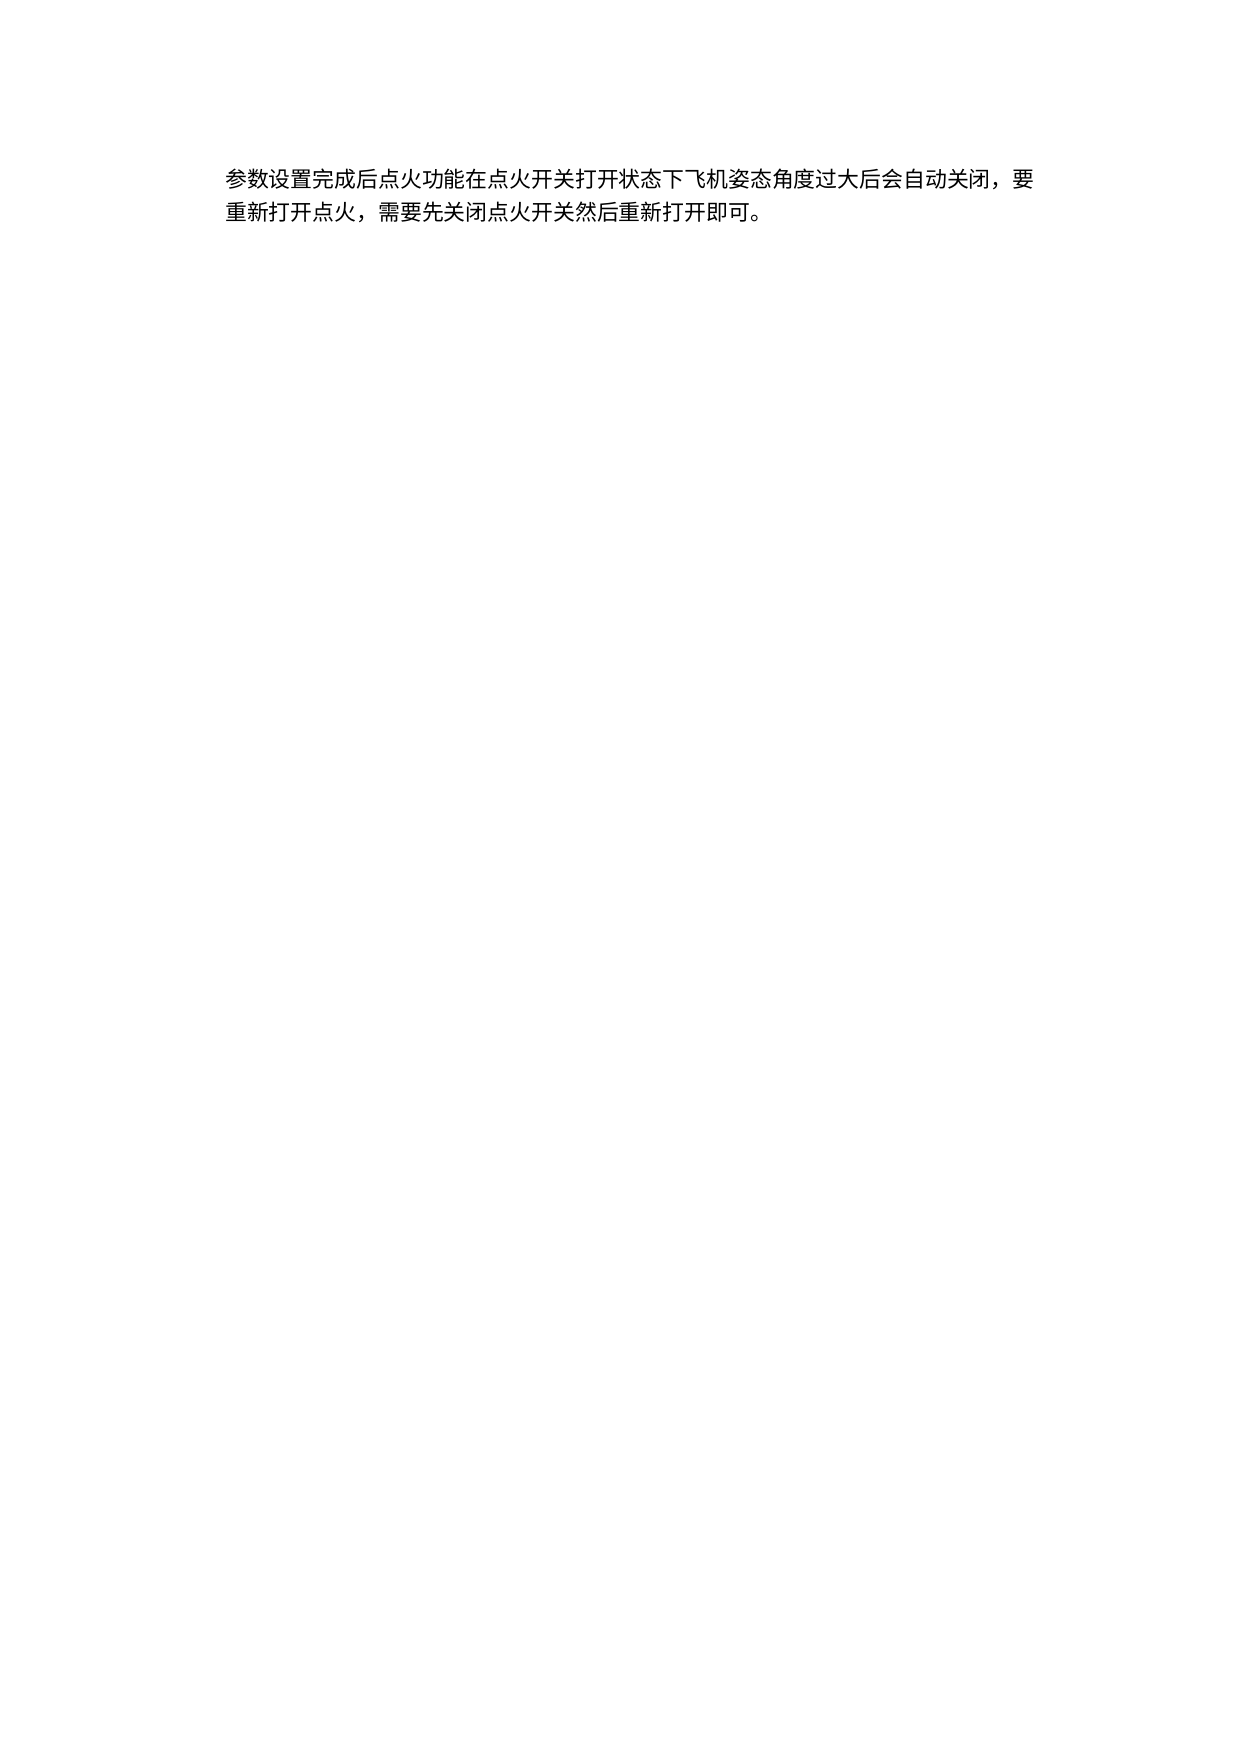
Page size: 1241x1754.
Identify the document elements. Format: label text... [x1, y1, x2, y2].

list 参数设置完成后点火功能在点火开关打开状态下飞机姿态角度过大后会自动关闭，要重新打开点火，需要先关闭点火开关然后重新打开即可。 [225, 162, 1053, 227]
